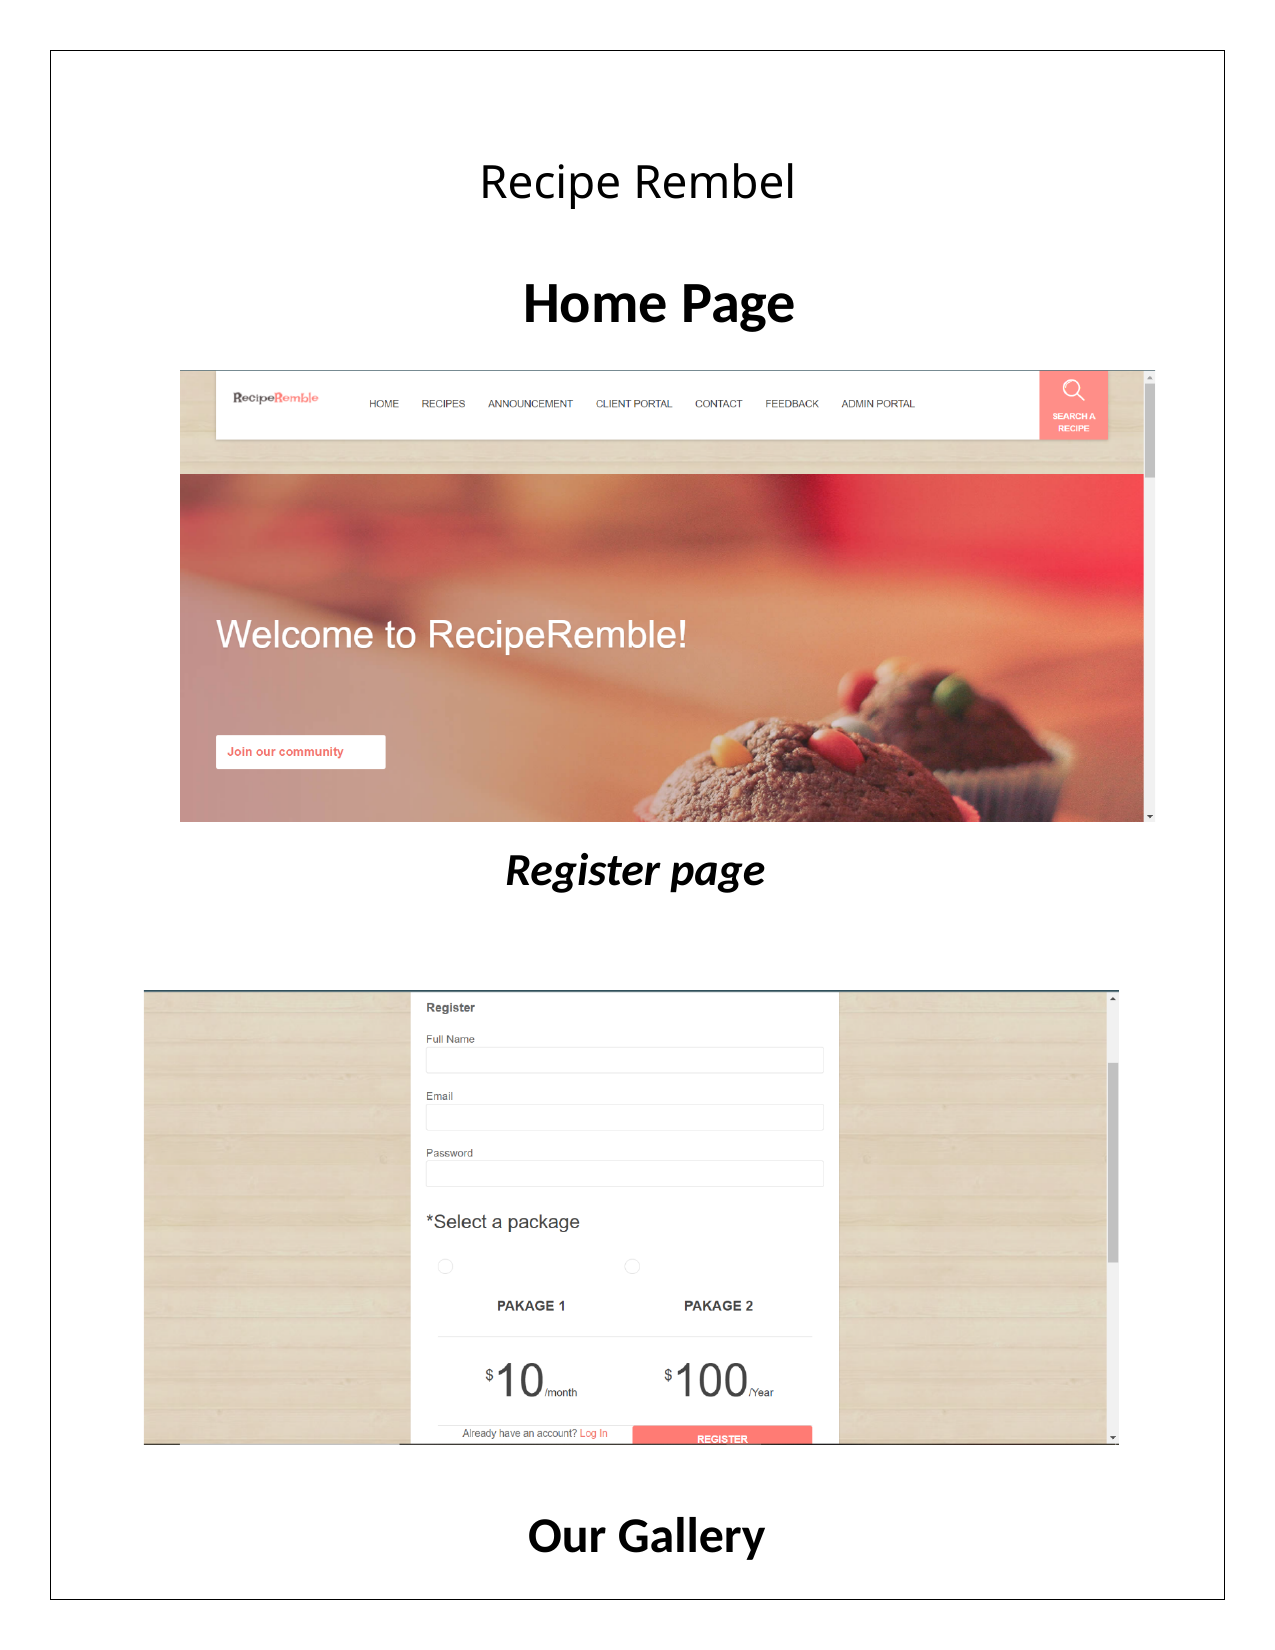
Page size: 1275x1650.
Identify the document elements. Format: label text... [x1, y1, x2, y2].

text Register page [150, 462, 1125, 897]
text Recipe Rembel [150, 150, 1125, 212]
picture [143, 990, 1119, 1445]
picture [180, 370, 1156, 822]
